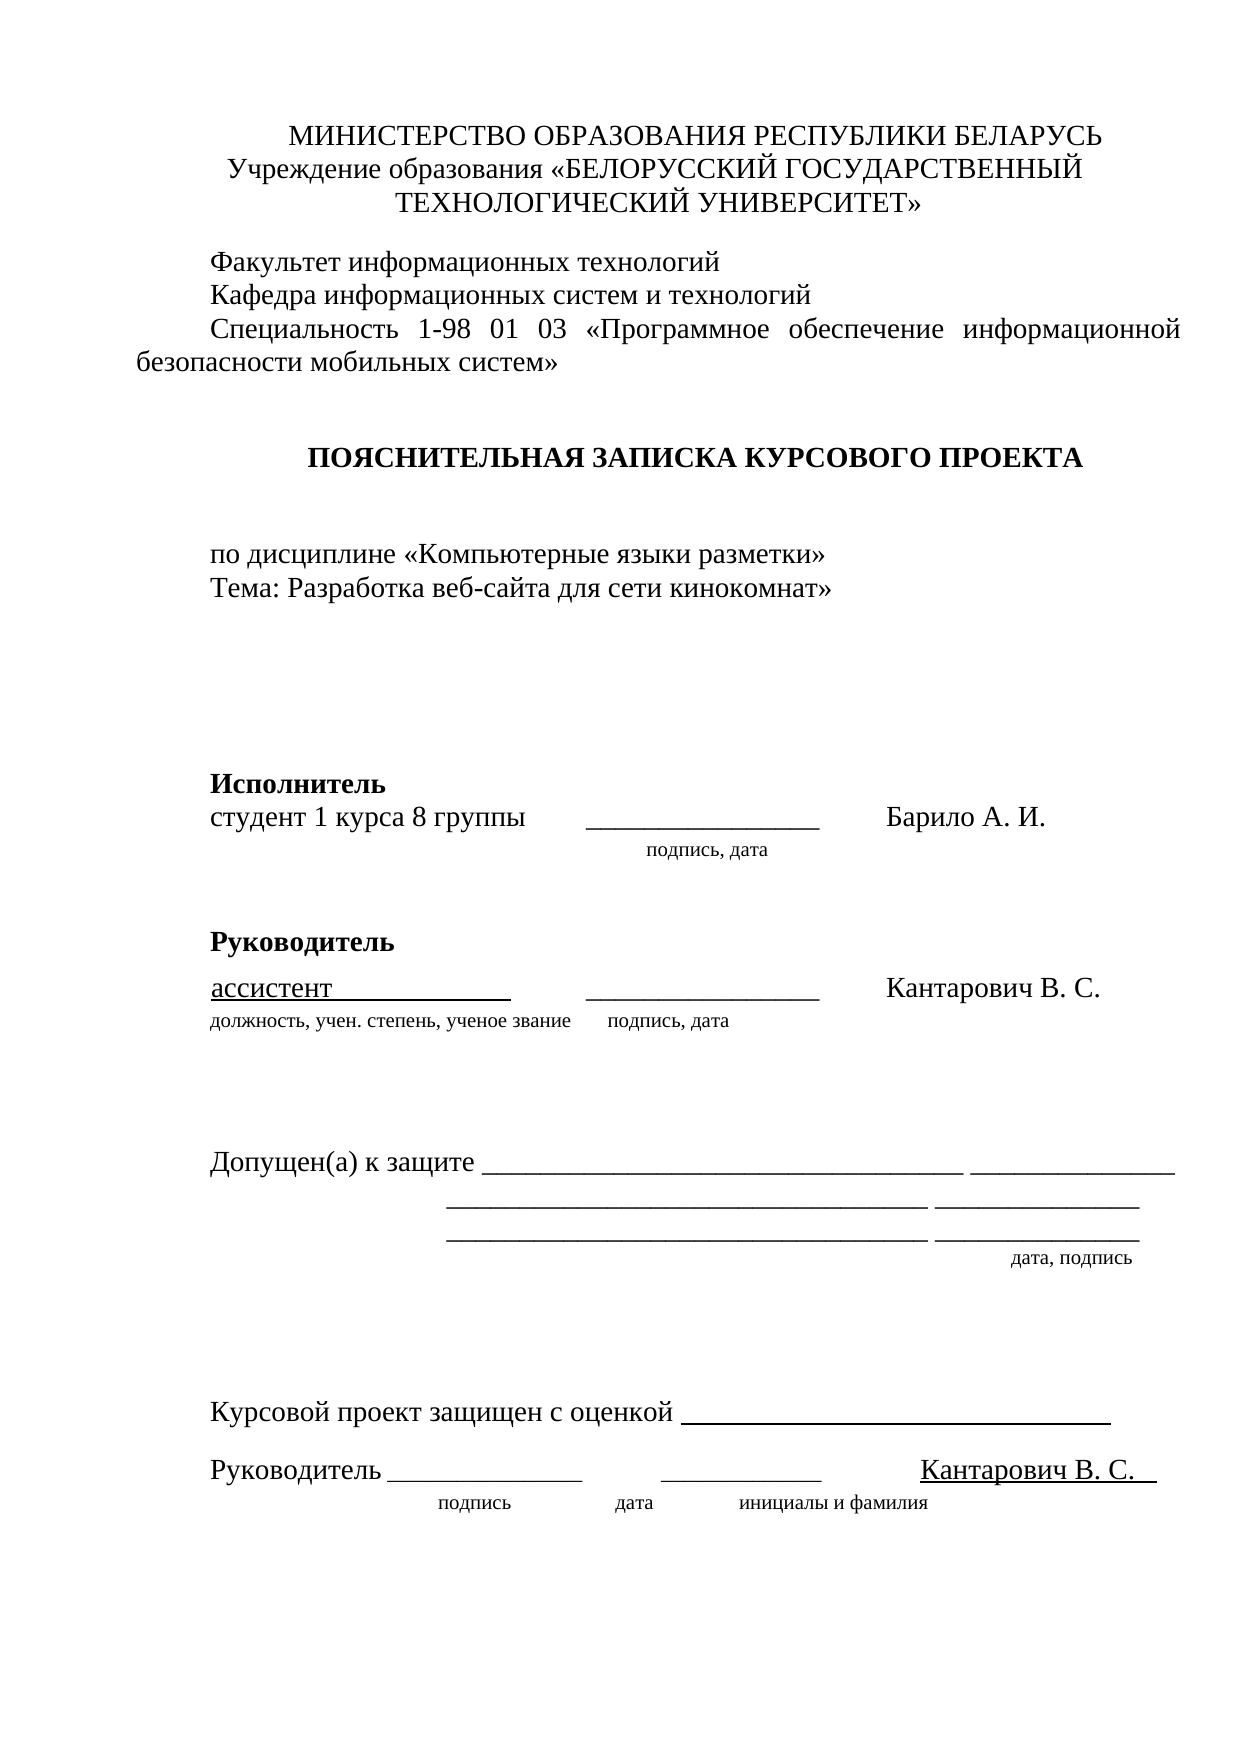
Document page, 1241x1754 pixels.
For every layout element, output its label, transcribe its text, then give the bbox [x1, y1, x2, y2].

text Курсовой проект защищен с оценкой [136, 1394, 1181, 1427]
text Факультет информационных технологий [136, 244, 1181, 277]
text по дисциплине «Компьютерные языки разметки» [136, 536, 1181, 570]
text Исполнитель [136, 766, 1181, 799]
text Допущен(а) к защите _________________________________ ______________ [136, 1144, 1181, 1178]
text подпись дата инициалы и фамилия [136, 1490, 1181, 1514]
text _________________________________ ______________ [136, 1178, 1181, 1211]
text ассистент ________________ Кантарович В. С. [136, 970, 1181, 1003]
text МИНИСТЕРСТВО ОБРАЗОВАНИЯ РЕСПУБЛИКИ БЕЛАРУСЬ Учреждение образования «БЕЛОРУССКИЙ ГОСУДАРСТВЕННЫЙ ТЕХНОЛОГИЧЕСКИЙ УНИВЕРСИТЕТ» [136, 118, 1181, 219]
text ПОЯСНИТЕЛЬНАЯ ЗАПИСКА КУРСОВОГО ПРОЕКТА [136, 440, 1181, 474]
text _________________________________ ______________ [136, 1211, 1181, 1245]
text Специальность 1-98 01 03 «Программное обеспечение информационной безопасности мобильных систем» [136, 311, 1181, 378]
text Руководитель _________________ ______________ Кантарович В. С. [136, 1452, 1181, 1486]
text дата, подпись [136, 1245, 1181, 1269]
text Кафедра информационных систем и технологий [136, 277, 1181, 311]
text студент 1 курса 8 группы ________________ Барило А. И. [136, 799, 1181, 833]
text Тема: Разработка веб-сайта для сети кинокомнат» [136, 570, 1181, 603]
text подпись, дата [136, 837, 1181, 861]
text должность, учен. степень, ученое звание подпись, дата [136, 1008, 1181, 1032]
text Руководитель [136, 924, 1181, 957]
